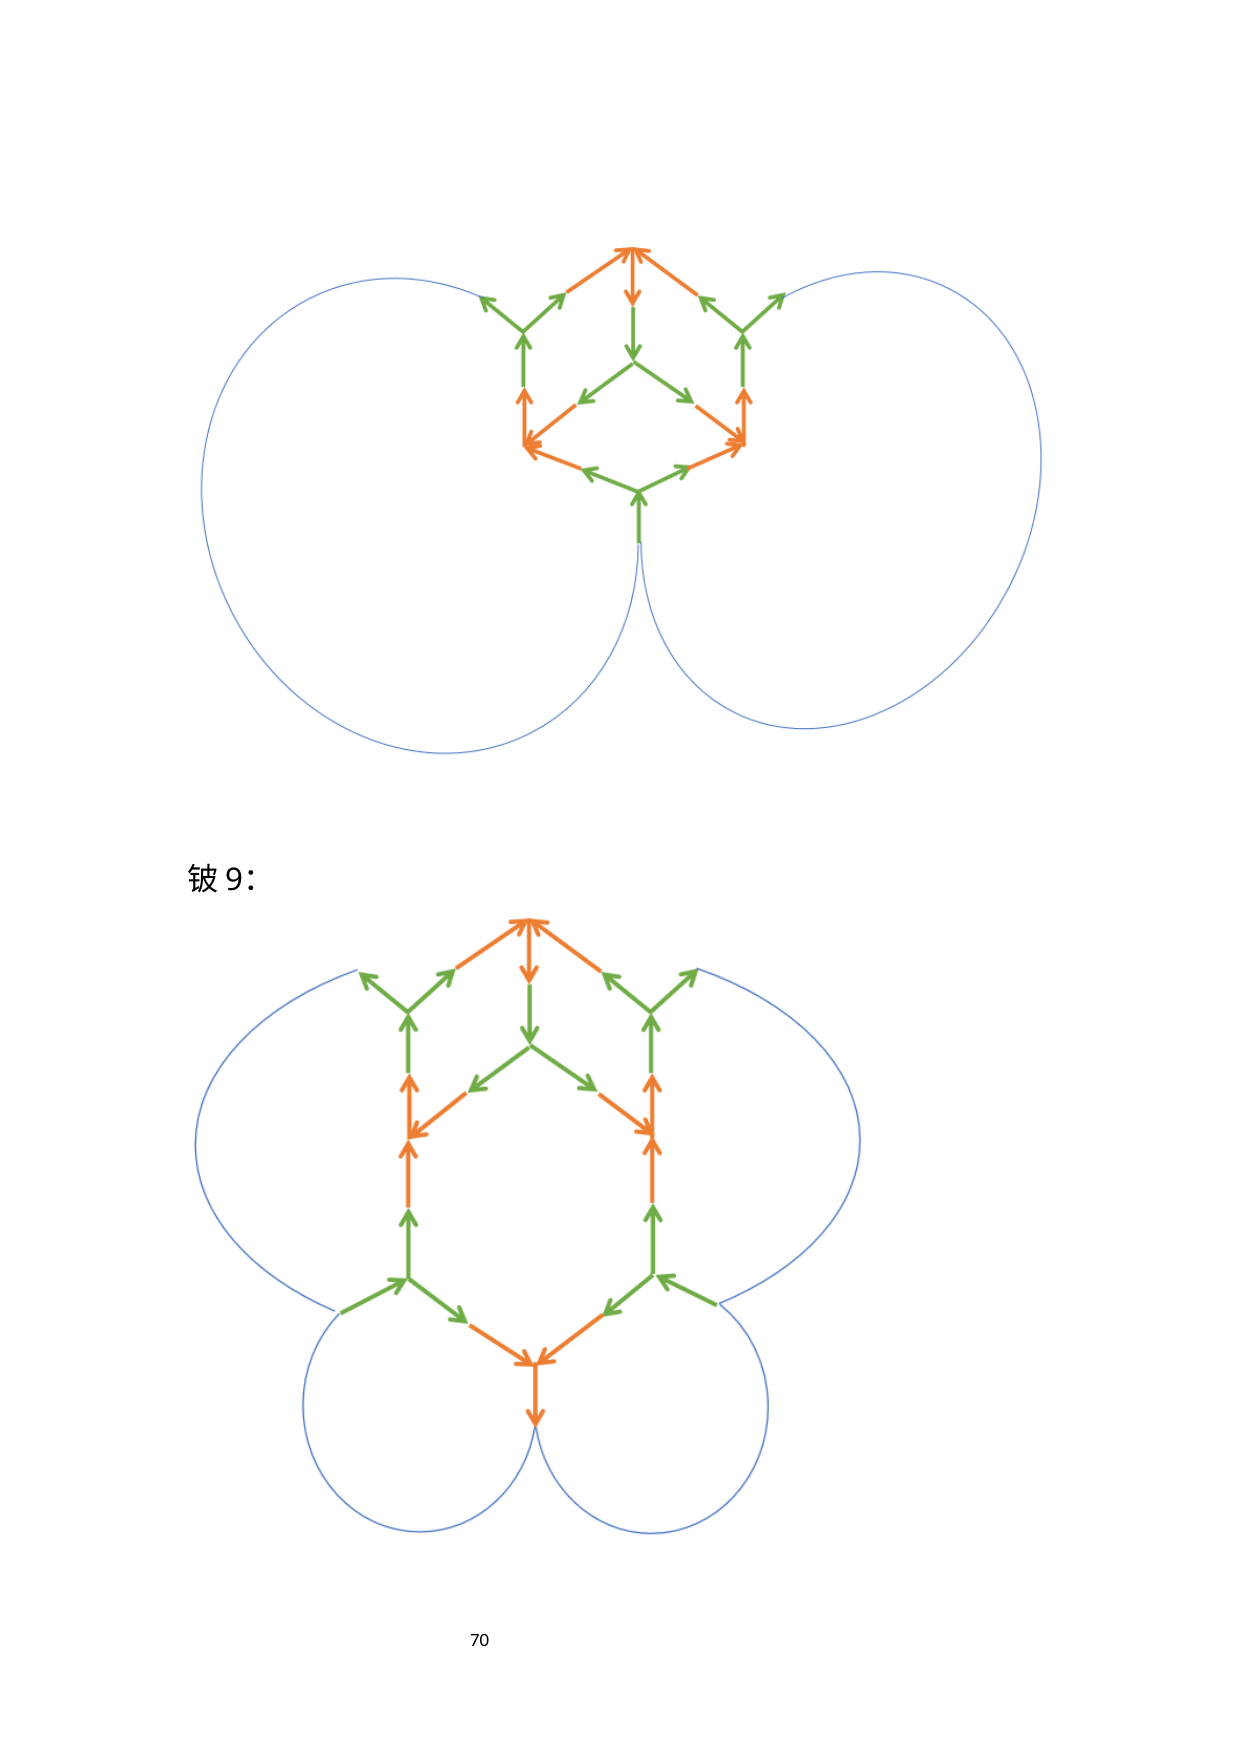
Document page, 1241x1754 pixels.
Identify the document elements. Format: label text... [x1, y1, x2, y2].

text 铍9： [187, 844, 1053, 909]
picture [187, 162, 1053, 768]
picture [187, 909, 870, 1539]
